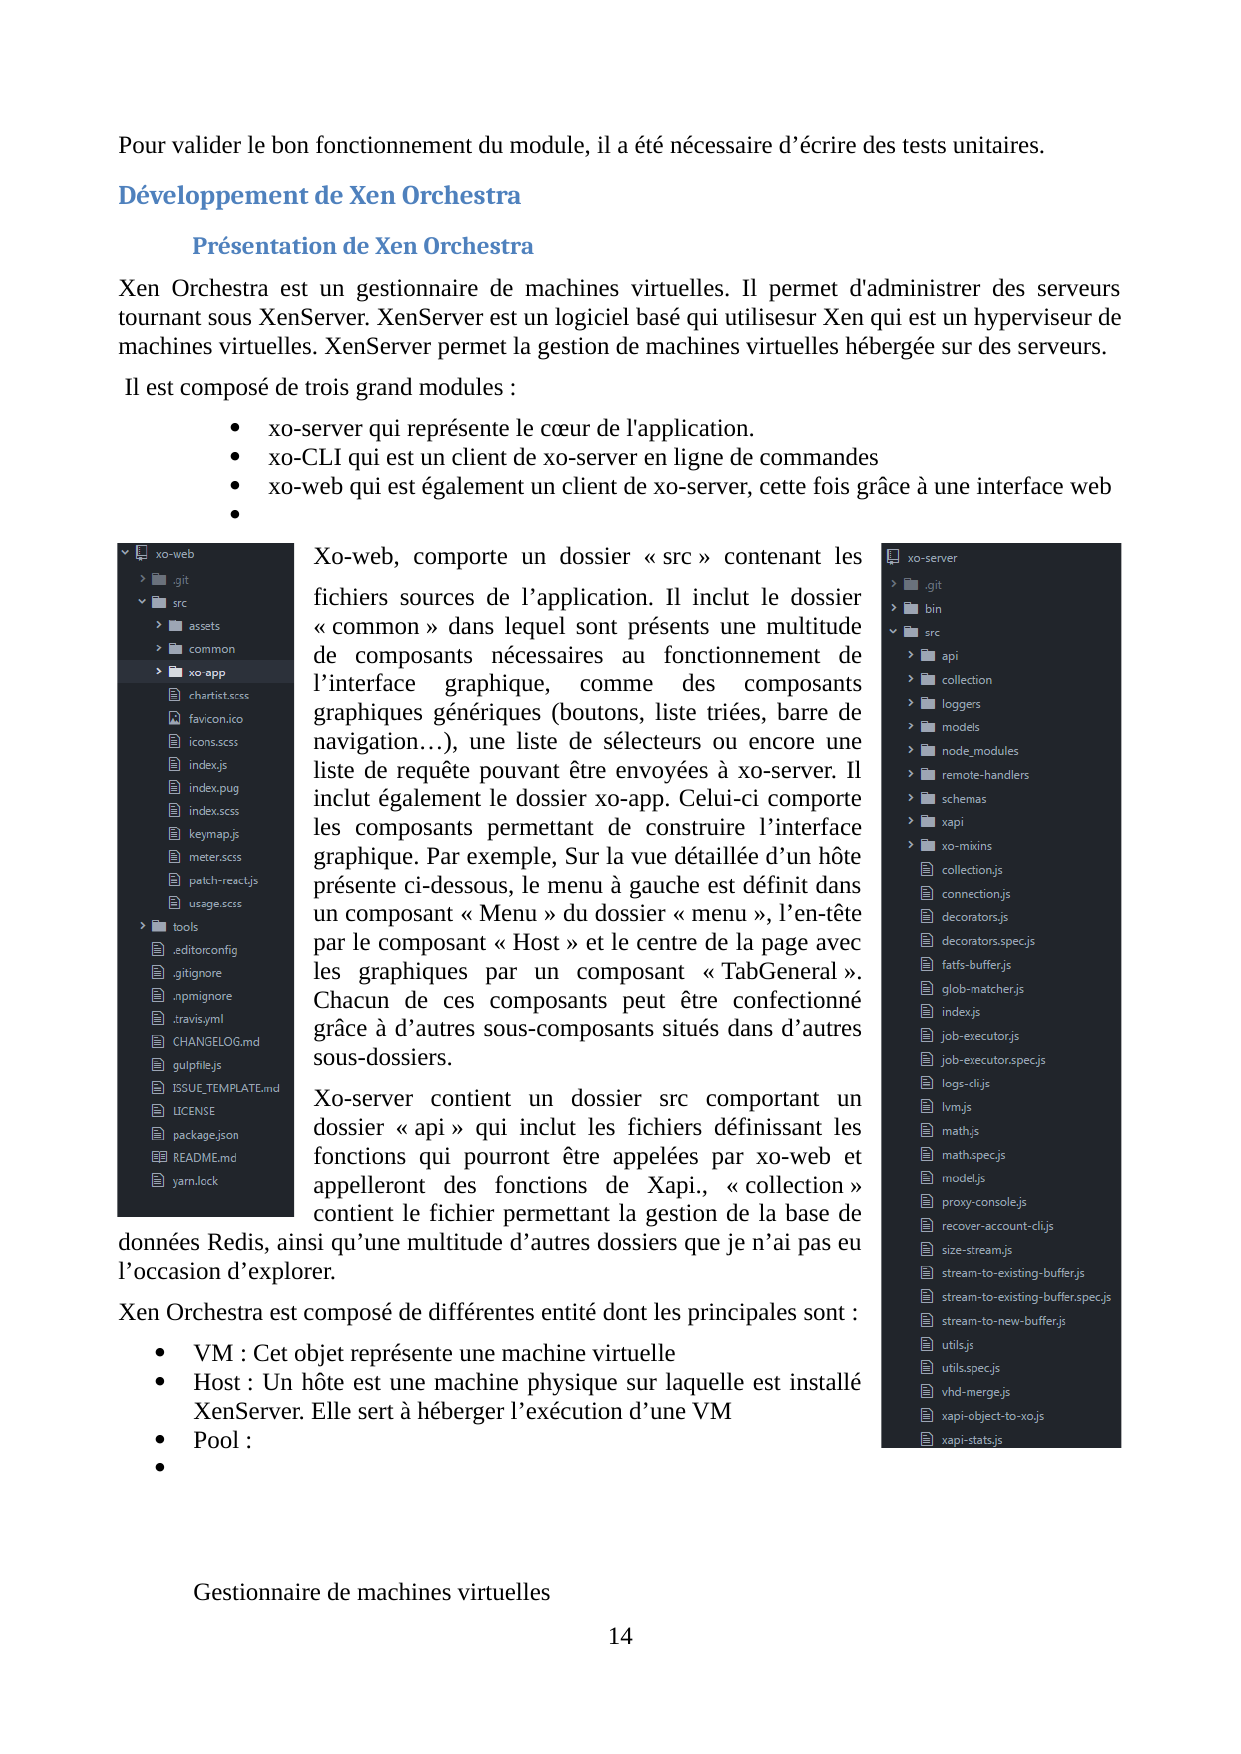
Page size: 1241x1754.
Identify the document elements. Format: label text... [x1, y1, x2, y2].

list xo-web qui est également un client de xo-server, cette fois grâce à une interface web [231, 471, 1122, 500]
list VM : [156, 1338, 881, 1367]
text Xen Orchestra est un gestionnaire de machines virtuelles. Il permet d'administrer des serveurs tournant sous XenServer. XenServer est un logiciel Xen qui est un hyperviseur de machines virtuelles. XenServer permet la gestion de machines virtuelles hébergée sur des serveurs. [118, 273, 1122, 360]
list xo-server qui représente le cœur de l'application. [231, 413, 1122, 442]
list Host [156, 1367, 881, 1425]
picture [117, 543, 295, 1217]
subtitle Développement de Xen Orchestra [118, 180, 1122, 211]
text Xen Orchestra est composé de différentes entité dont les principales sont : [118, 1297, 881, 1326]
picture [881, 543, 1122, 1448]
text Il est composé de trois grand modules : [118, 372, 1122, 401]
list xo-CLI qui est un client de xo-server en ligne de commandes [231, 442, 1122, 471]
list Pool : [156, 1425, 1122, 1453]
subtitle Présentation de Xen Orchestra [192, 232, 1122, 261]
